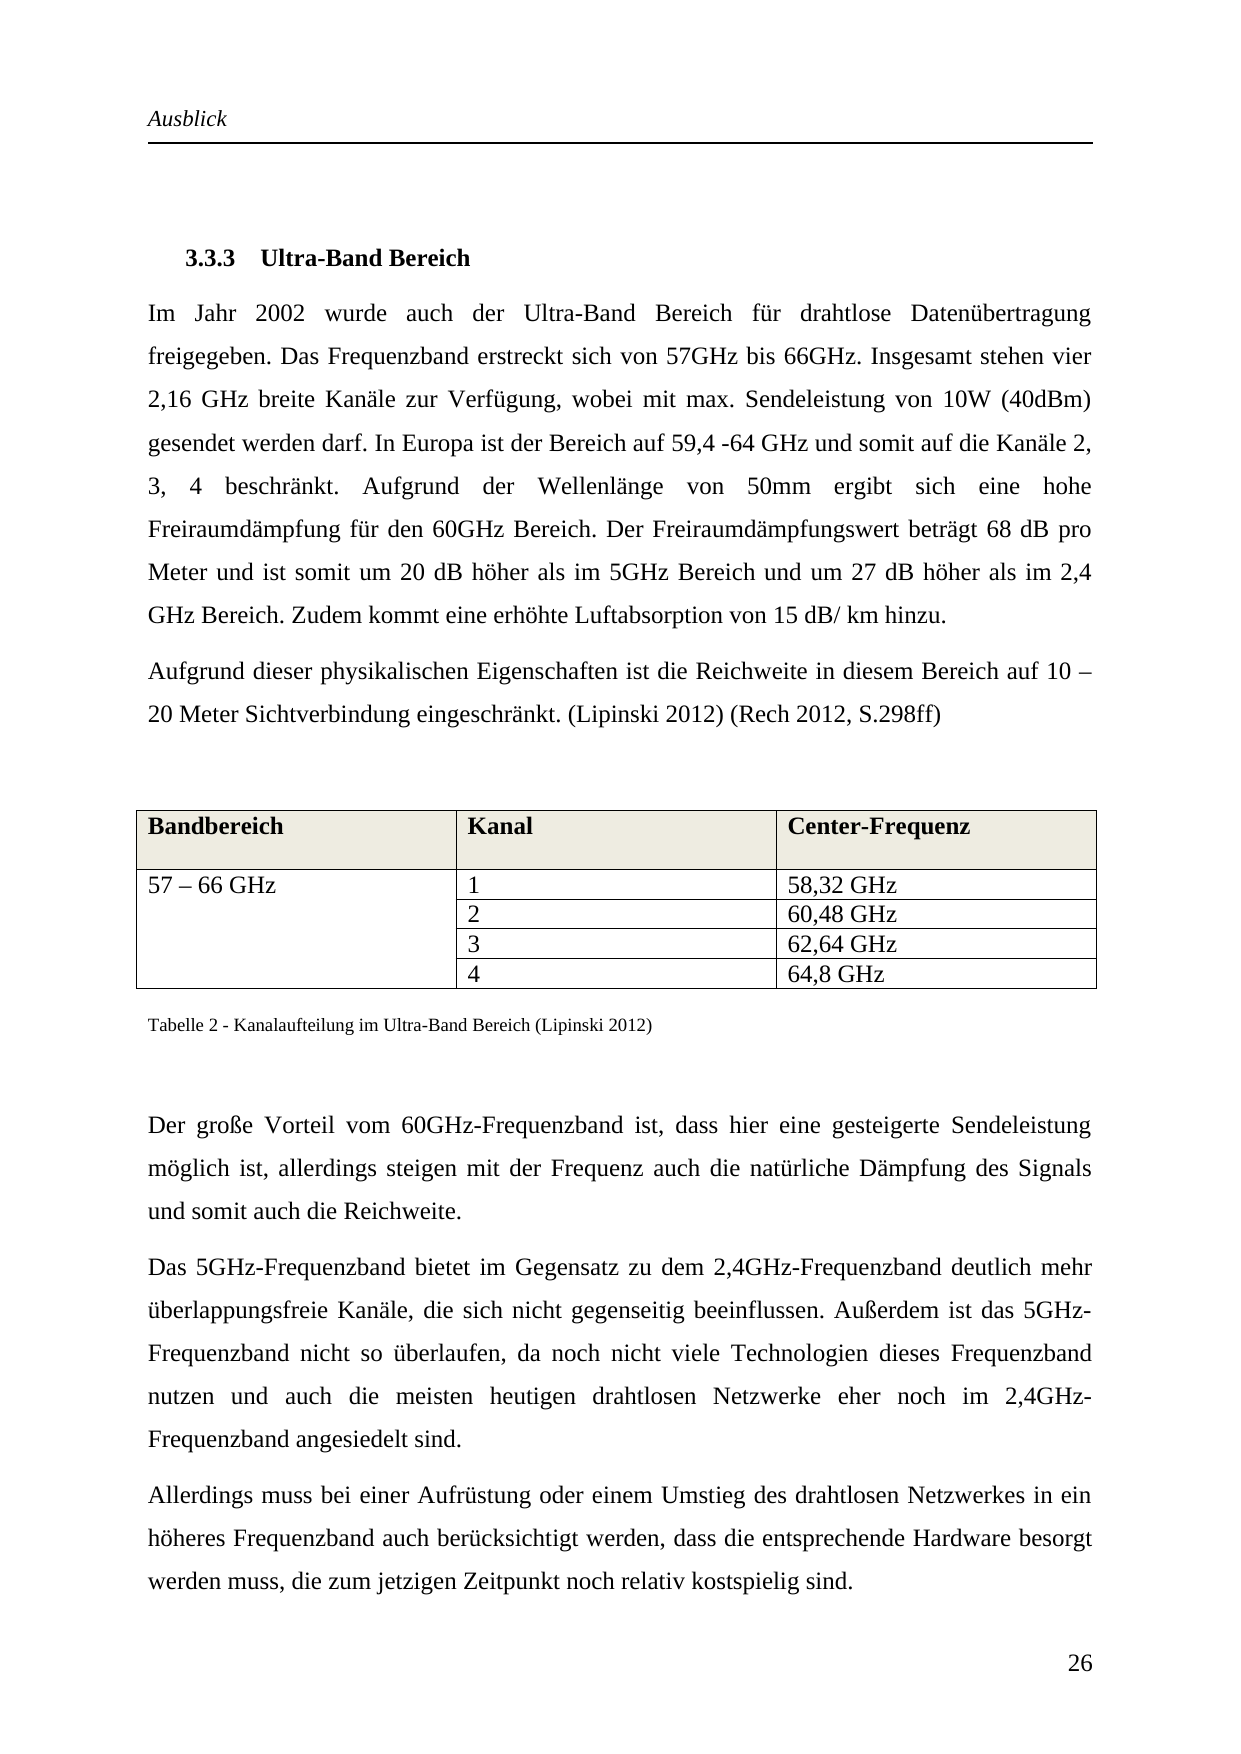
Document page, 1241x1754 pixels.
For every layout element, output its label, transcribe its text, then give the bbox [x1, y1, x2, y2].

table_cell 2 [457, 900, 776, 928]
table_cell 60,48 GHz [777, 900, 1096, 928]
text Das 5GHz-Frequenzband bietet im Gegensatz zu dem 2,4GHz-Frequenzband deutlich mehr überlappungsfreie Kanäle, die sich nicht gegenseitig beeinflussen. Außerdem ist das 5GHz-Frequenzband nicht so überlaufen, da noch nicht viele Technologien dieses Frequenzband nutzen und auch die meisten heutigen drahtlosen Netzwerke eher noch im 2,4GHz-Frequenzband angesiedelt sind. [148, 1252, 1093, 1453]
text Aufgrund dieser physikalischen Eigenschaften ist die Reichweite in diesem Bereich auf 10 – 20 Meter Sichtverbindung eingeschränkt. (Lipinski 2012) (Rech 2012, S.298ff) [148, 656, 1093, 728]
table_header Bandbereich [137, 811, 456, 869]
table_cell 64,8 GHz [777, 959, 1096, 988]
table_header Kanal [457, 811, 776, 869]
table_header Center-Frequenz [777, 811, 1096, 869]
text Tabelle 2 - Kanalaufteilung im Ultra-Band Bereich (Lipinski 2012) [148, 1014, 1093, 1035]
table_cell 1 [457, 870, 776, 898]
text Der große Vorteil vom 60GHz-Frequenzband ist, dass hier eine gesteigerte Sendeleistung möglich ist, allerdings steigen mit der Frequenz auch die natürliche Dämpfung des Signals und somit auch die Reichweite. [148, 1110, 1093, 1225]
table_cell 58,32 GHz [777, 870, 1096, 898]
table_cell 4 [457, 959, 776, 988]
text Im Jahr 2002 wurde auch der Ultra-Band Bereich für drahtlose Datenübertragung freigegeben. Das Frequenzband erstreckt sich von 57GHz bis 66GHz. Insgesamt stehen vier 2,16 GHz breite Kanäle zur Verfügung, wobei mit max. Sendeleistung von 10W (40dBm) gesendet werden darf. In Europa ist der Bereich auf 59,4 -64 GHz und somit auf die Kanäle 2, 3, 4 beschränkt. Aufgrund der Wellenlänge von 50mm ergibt sich eine hohe Freiraumdämpfung für den 60GHz Bereich. Der Freiraumdämpfungswert beträgt 68 dB pro Meter und ist somit um 20 dB höher als im 5GHz Bereich und um 27 dB höher als im 2,4 GHz Bereich. Zudem kommt eine erhöhte Luftabsorption von 15 dB/ km hinzu. [148, 298, 1093, 629]
table_cell 62,64 GHz [777, 929, 1096, 958]
text Allerdings muss bei einer Aufrüstung oder einem Umstieg des drahtlosen Netzwerkes in ein höheres Frequenzband auch berücksichtigt werden, dass die entsprechende Hardware besorgt werden muss, die zum jetzigen Zeitpunkt noch relativ kostspielig sind. [148, 1480, 1093, 1595]
subtitle Ultra-Band Bereich [185, 243, 1093, 271]
table_cell 57 – 66 GHz [137, 870, 456, 988]
table_cell 3 [457, 929, 776, 958]
